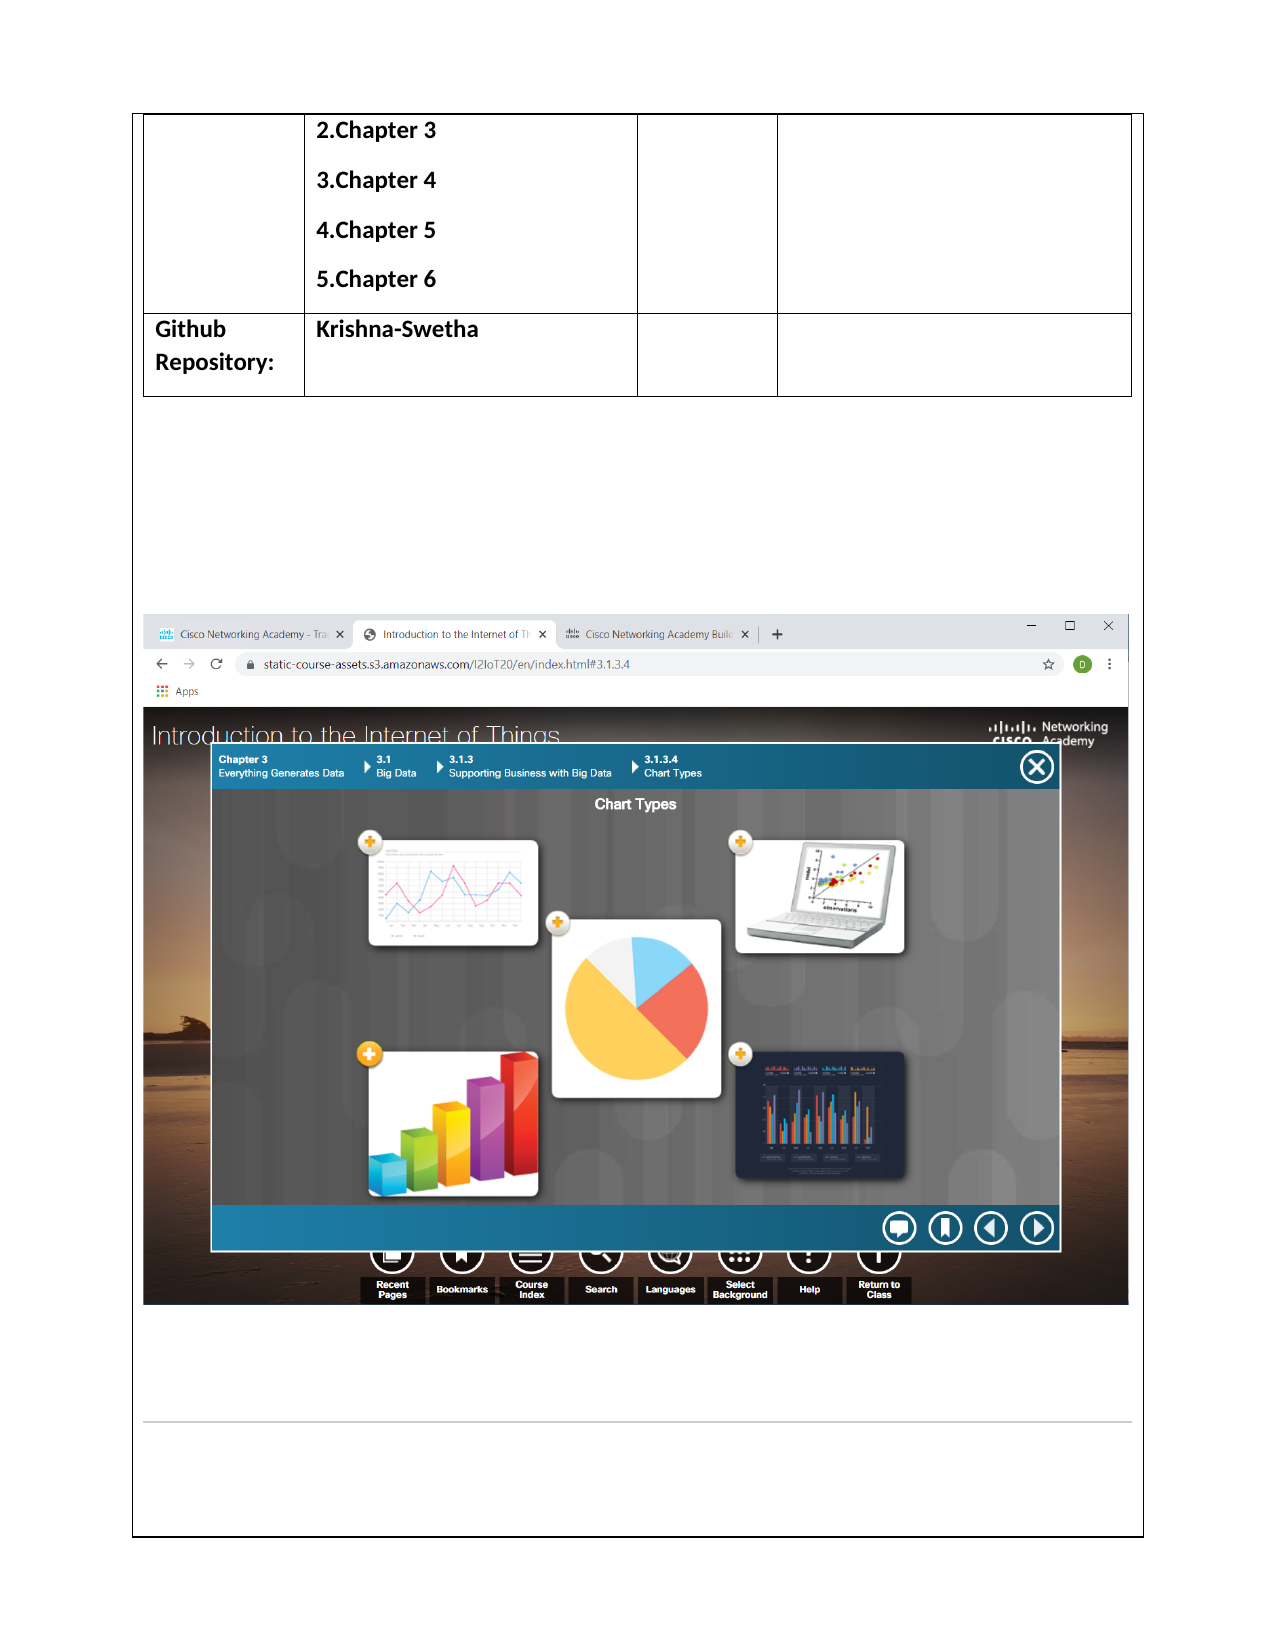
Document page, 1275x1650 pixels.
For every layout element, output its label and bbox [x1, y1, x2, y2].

picture [143, 614, 1129, 1305]
table_cell [133, 114, 1143, 1536]
